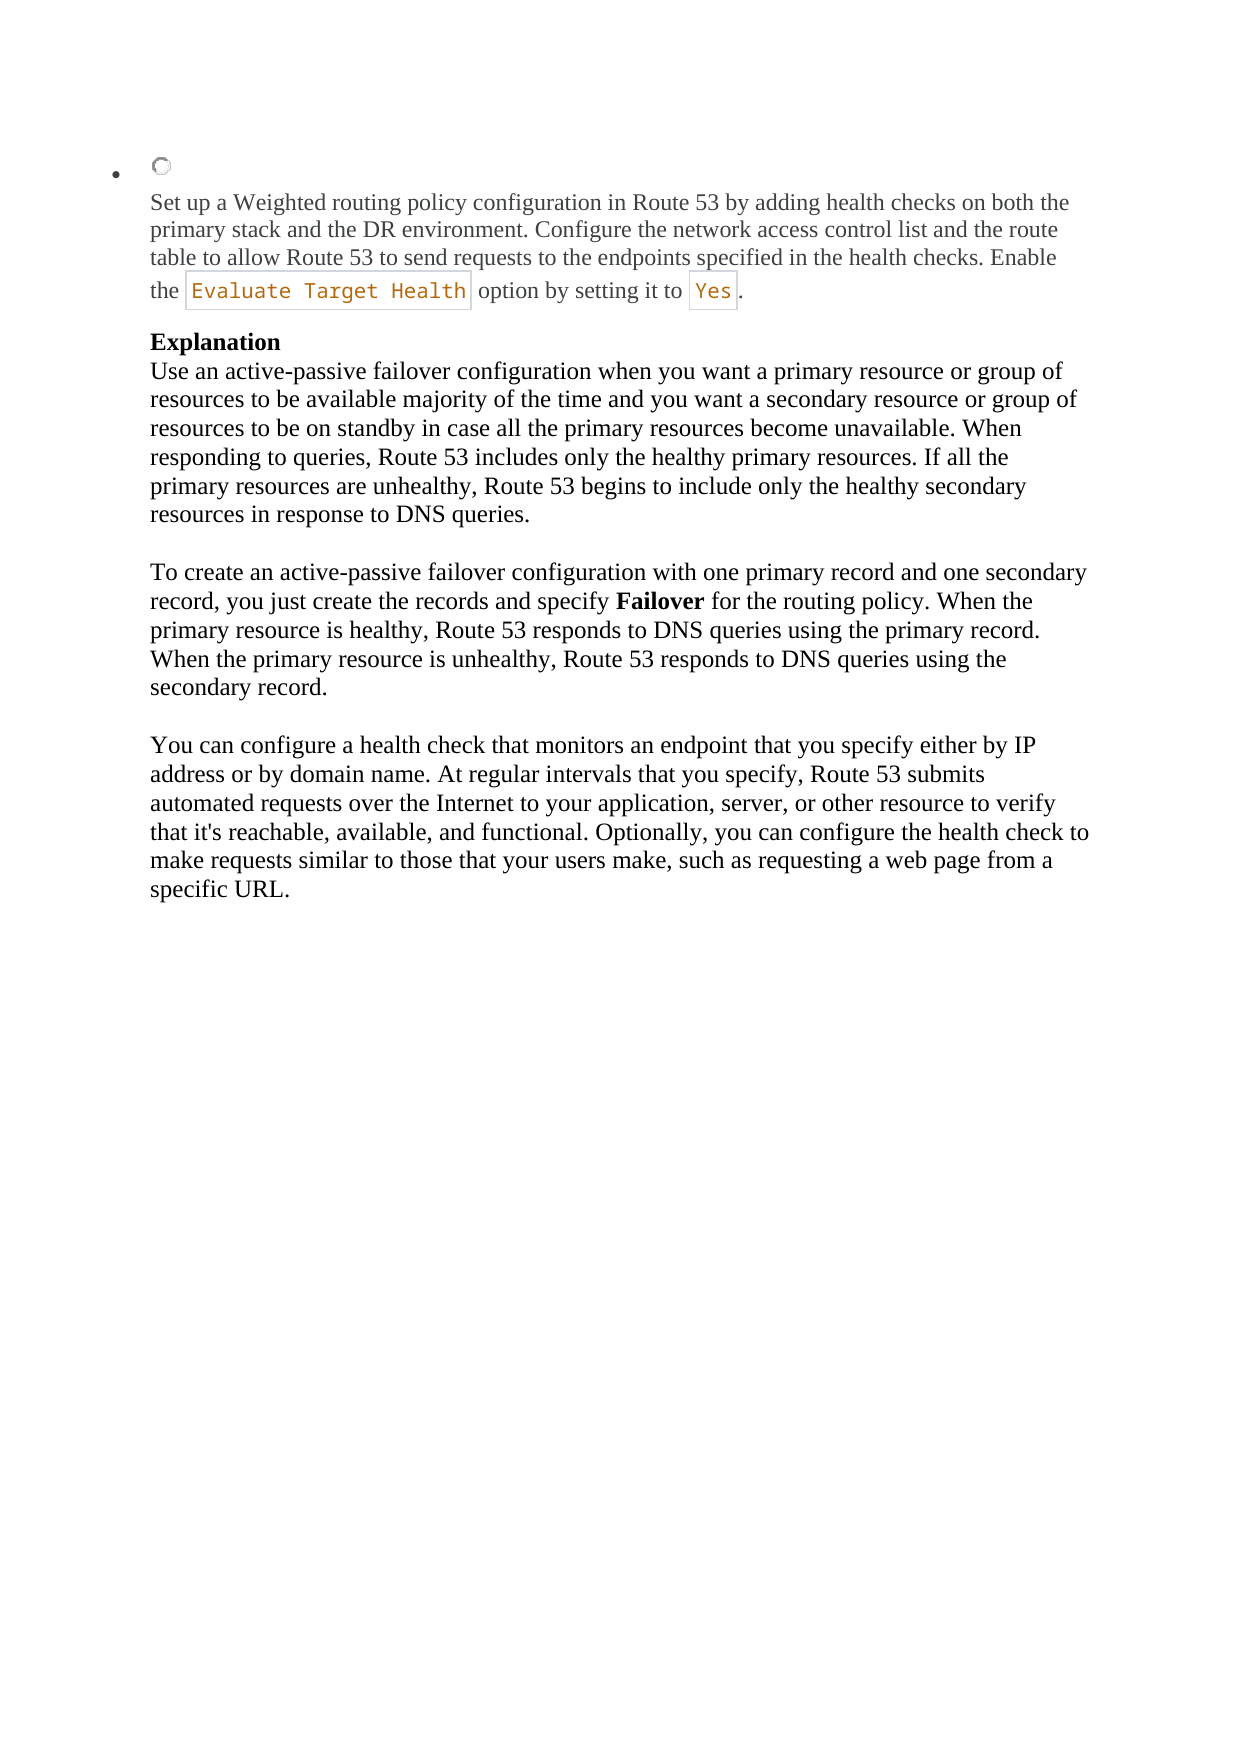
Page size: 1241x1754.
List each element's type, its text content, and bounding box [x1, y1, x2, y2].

text Set up a Weighted routing policy configuration in Route 53 by adding health checks on both the primary stack and the DR environment. Configure the network access control list and the route table to allow Route 53 to send requests to the endpoints specified in the health checks. Enable the Evaluate Target Health option by setting it to Yes. [150, 188, 1090, 310]
text Explanation [150, 327, 1090, 356]
text Use an active-passive failover configuration when you want a primary resource or group of resources to be available majority of the time and you want a secondary resource or group of resources to be on standby in case all the primary resources become unavailable. When responding to queries, Route 53 includes only the healthy primary resources. If all the primary resources are unhealthy, Route 53 begins to include only the healthy secondary resources in response to DNS queries. [150, 356, 1090, 528]
list ​ [112, 150, 1090, 188]
text You can configure a health check that monitors an endpoint that you specify either by IP address or by domain name. At regular intervals that you specify, Route 53 submits automated requests over the Internet to your application, server, or other resource to verify that it's reachable, available, and functional. Optionally, you can configure the health check to make requests similar to those that your users make, such as requesting a web page from a specific URL. [150, 730, 1090, 903]
text To create an active-passive failover configuration with one primary record and one secondary record, you just create the records and specify Failover for the routing policy. When the primary resource is healthy, Route 53 responds to DNS queries using the primary record. When the primary resource is unhealthy, Route 53 responds to DNS queries using the secondary record. [150, 557, 1090, 701]
